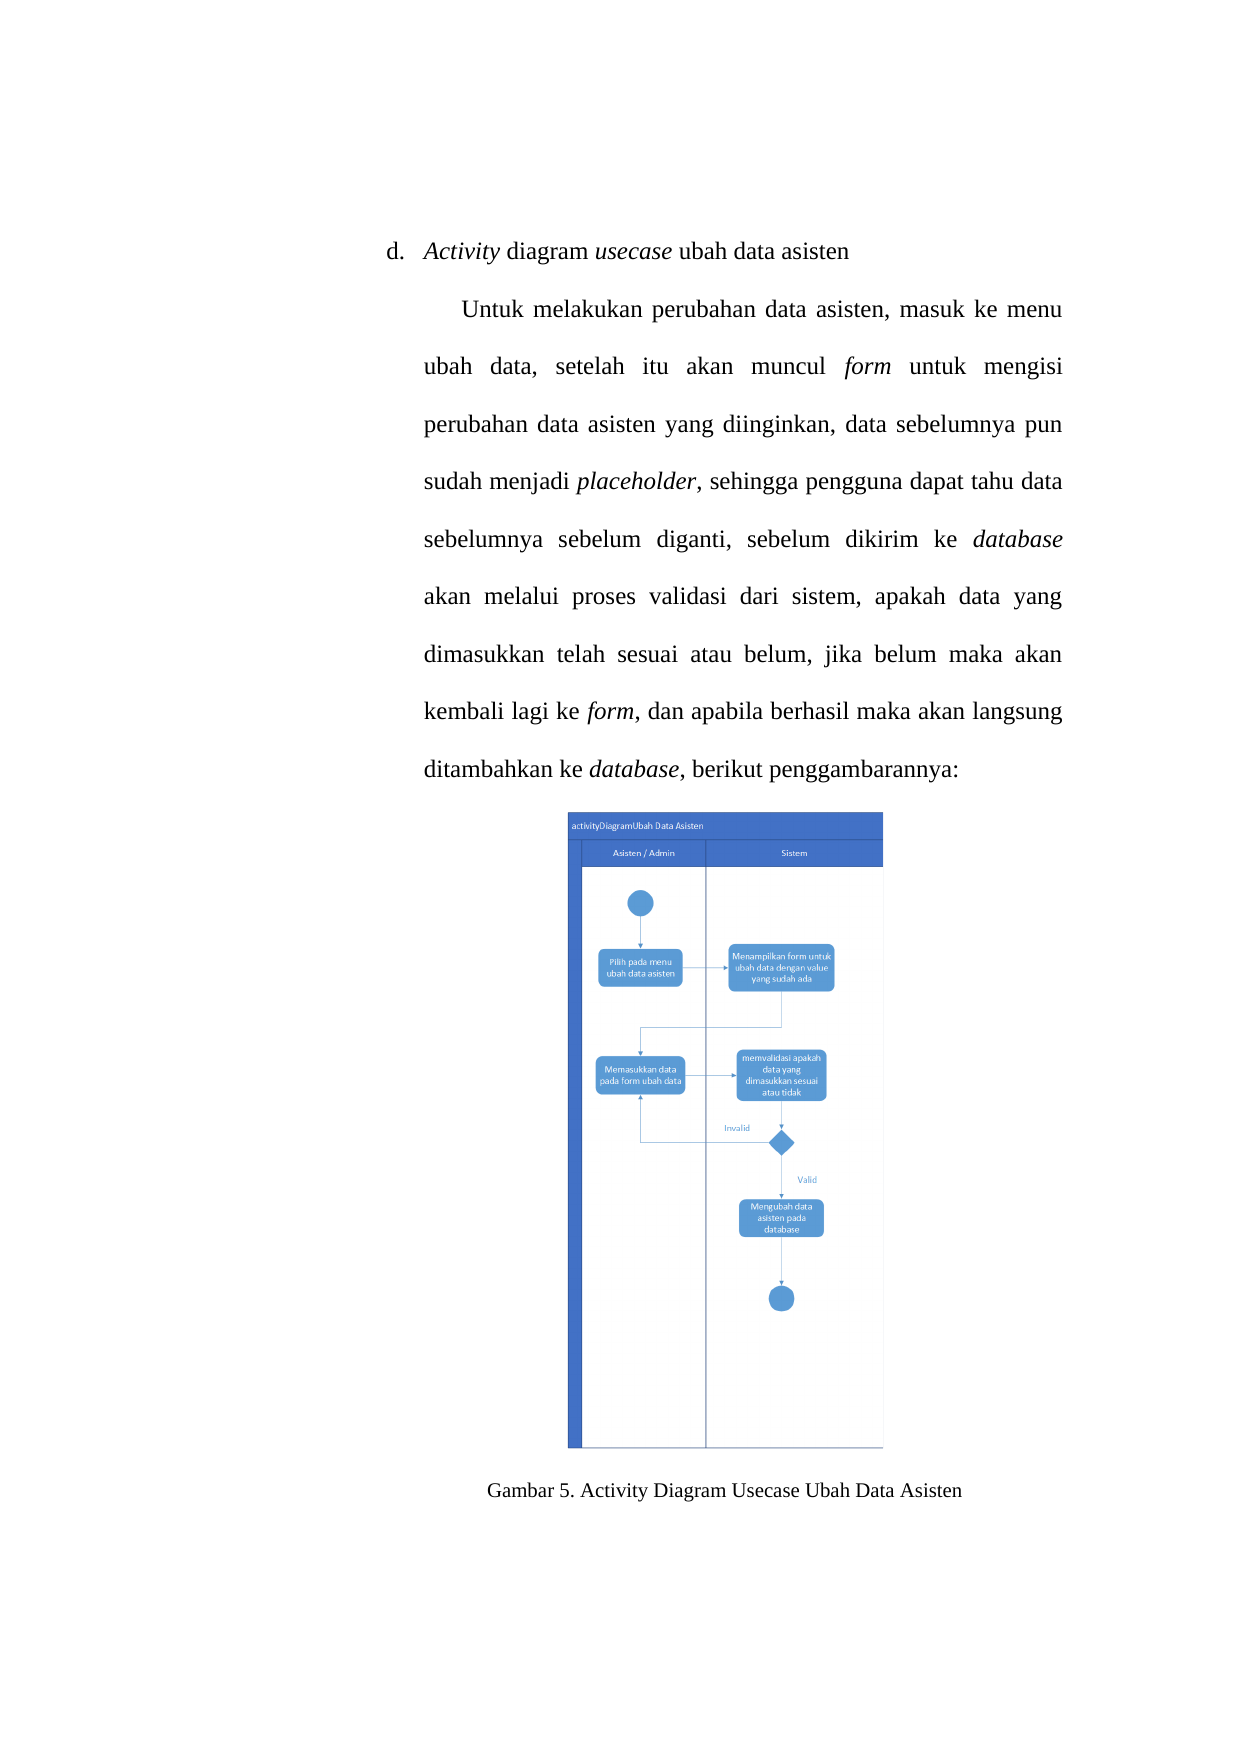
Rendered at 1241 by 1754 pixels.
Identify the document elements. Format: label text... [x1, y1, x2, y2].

text Gambar 5. Activity Diagram Usecase Ubah Data Asisten [311, 1477, 1063, 1502]
list Untuk melakukan perubahan data asisten, masuk ke menu ubah data, setelah itu akan muncul form untuk mengisi perubahan data asisten yang diinginkan, data sebelumnya pun sudah menjadi placeholder, sehingga pengguna dapat tahu data sebelumnya sebelum diganti, sebelum dikirim ke database akan melalui proses validasi dari sistem, apakah data yang dimasukkan telah sesuai atau belum, jika belum maka akan kembali lagi ke form, dan apabila berhasil maka akan langsung ditambahkan ke database, berikut penggambarannya: [424, 294, 1063, 782]
list Activity diagram usecase ubah data asisten [386, 236, 1063, 265]
picture [566, 811, 884, 1449]
